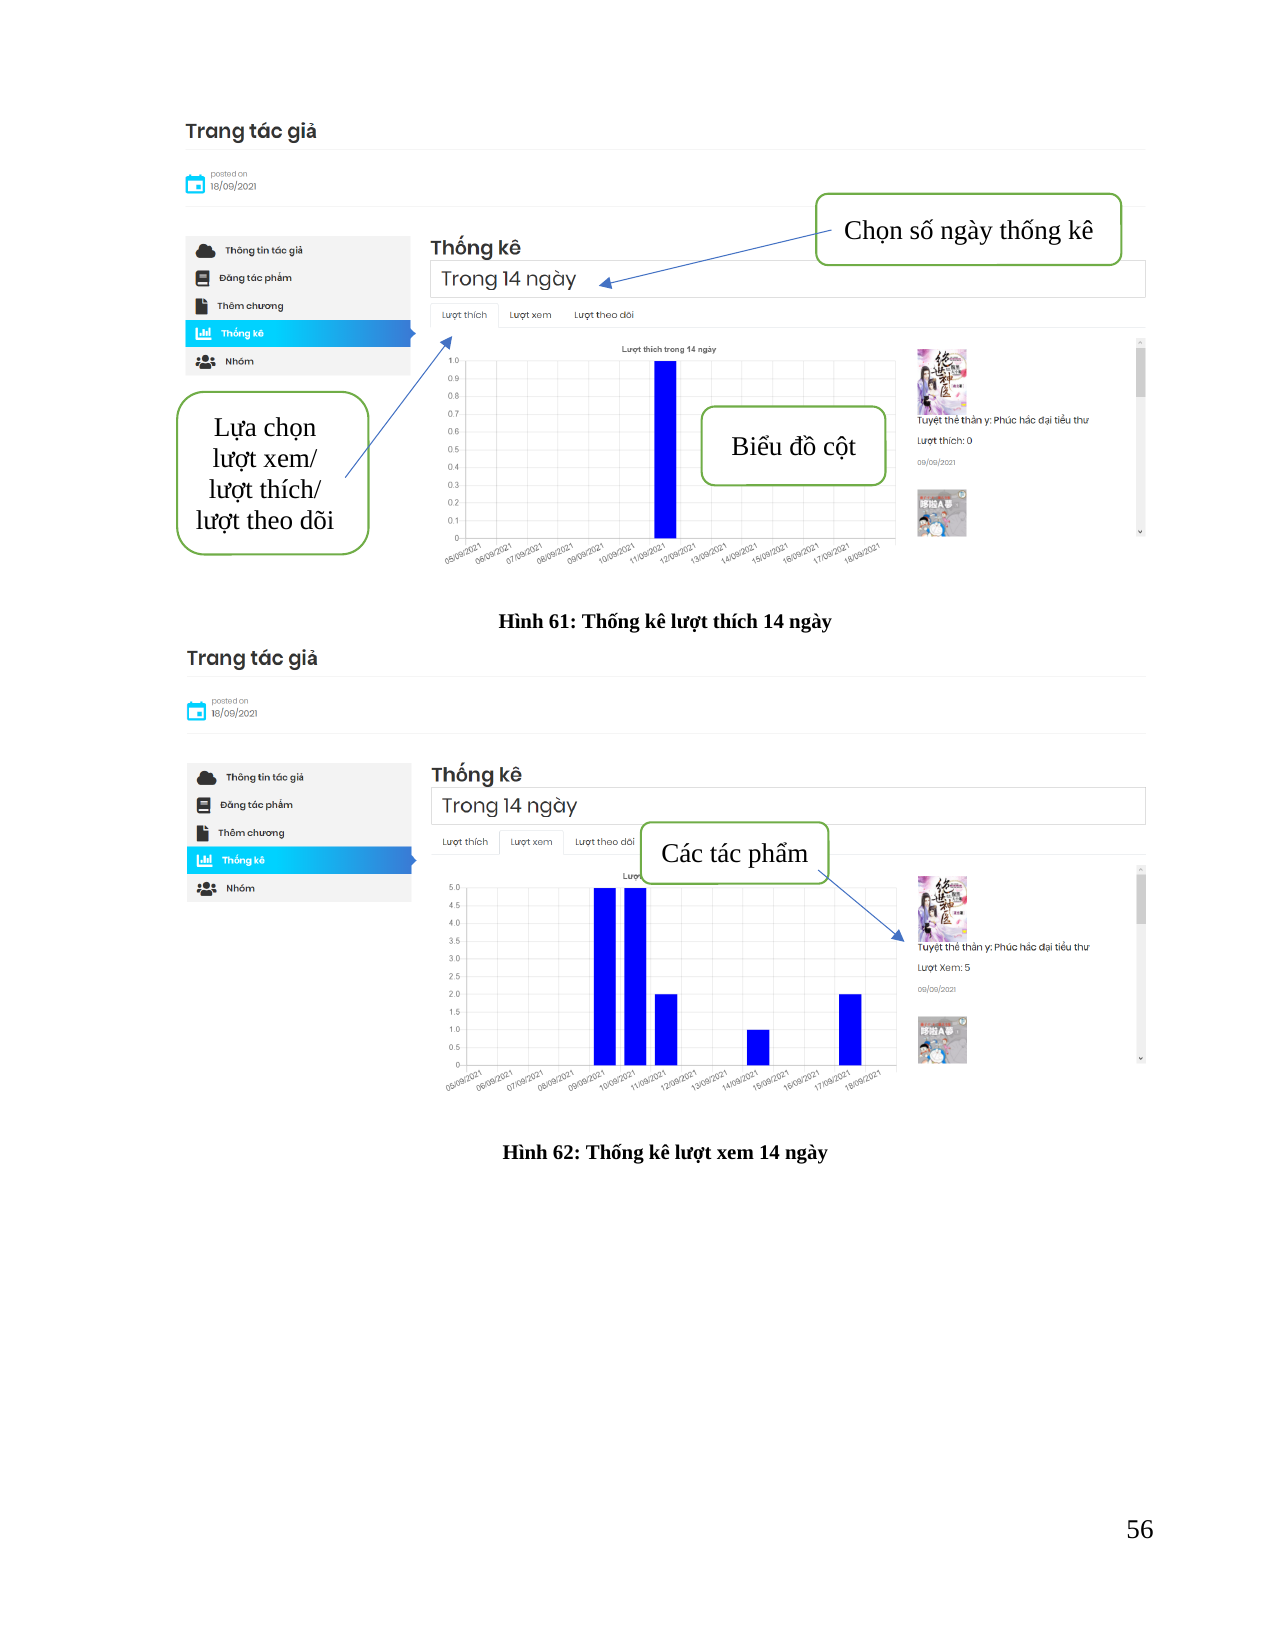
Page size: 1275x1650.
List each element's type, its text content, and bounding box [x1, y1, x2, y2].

text Hình 62: Thống kê lượt xem 14 ngày [177, 1140, 1153, 1164]
picture [177, 118, 1154, 595]
text Hình 61: Thống kê lượt thích 14 ngày [177, 609, 1153, 633]
picture [177, 645, 1154, 1125]
